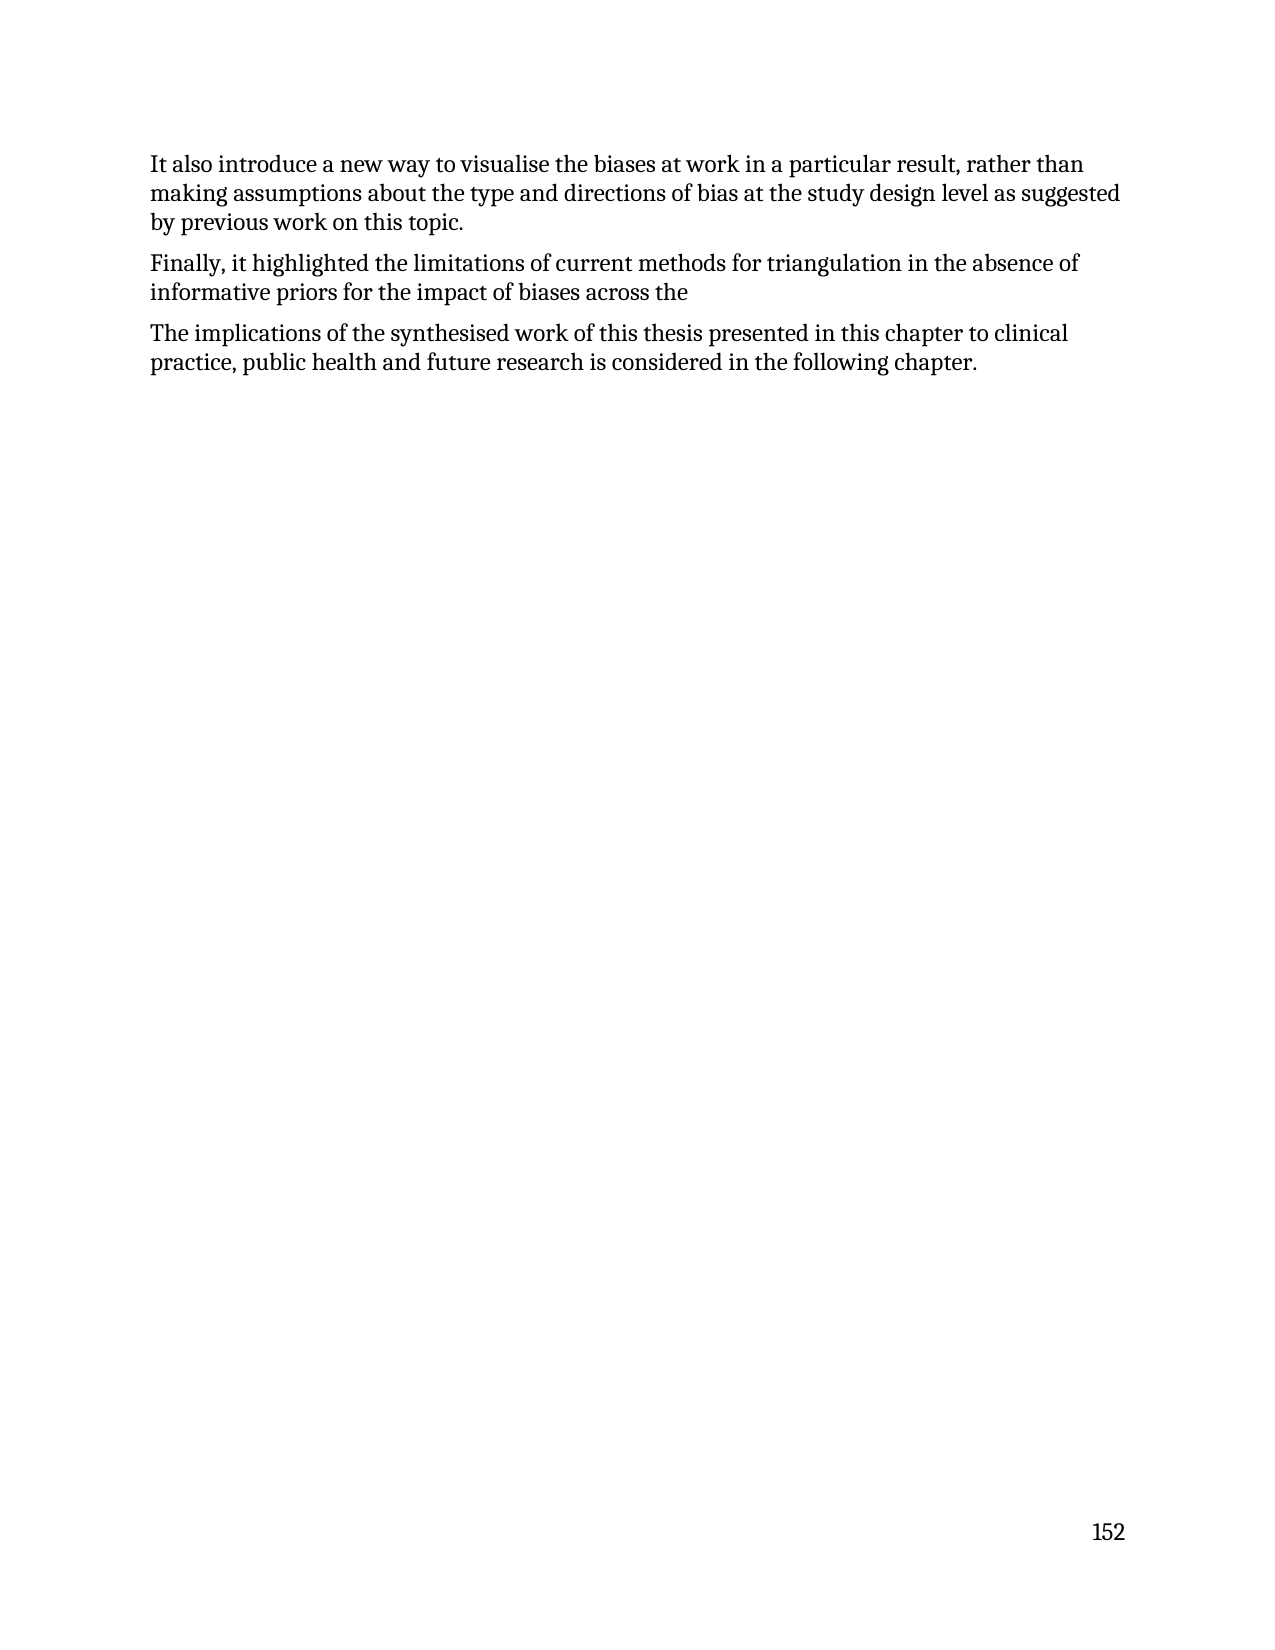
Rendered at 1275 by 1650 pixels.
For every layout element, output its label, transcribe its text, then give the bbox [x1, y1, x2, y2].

text It also introduce a new way to visualise the biases at work in a particular result, rather than making assumptions about the type and directions of bias at the study design level as suggested by previous work on this topic. [150, 150, 1125, 236]
text The implications of the synthesised work of this thesis presented in this chapter to clinical practice, public health and future research is considered in the following chapter. [150, 319, 1125, 376]
text Finally, it highlighted the limitations of current methods for triangulation in the absence of informative priors for the impact of biases across the [150, 249, 1125, 306]
